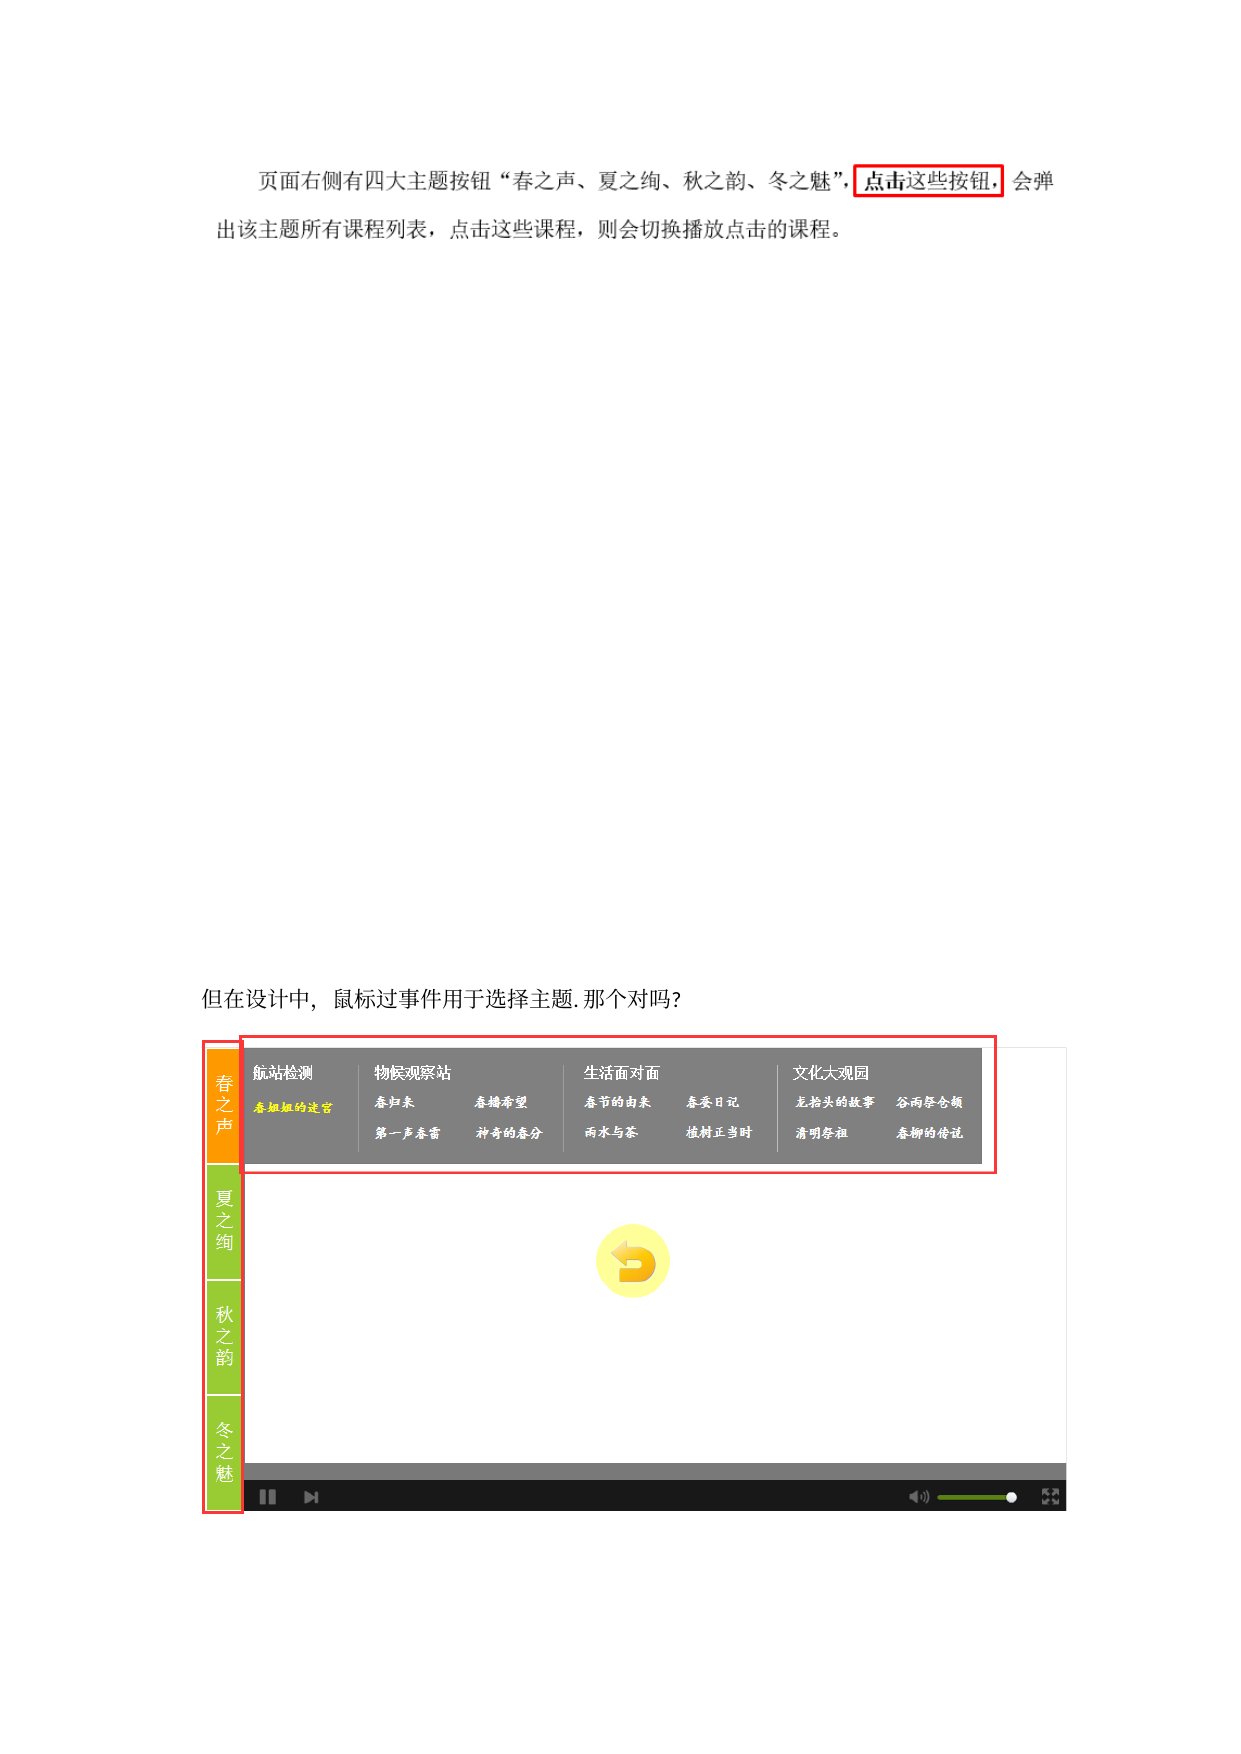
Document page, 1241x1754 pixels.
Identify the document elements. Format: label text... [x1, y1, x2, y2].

list 但在设计中，鼠标过事件用于选择主题. 那个对吗? [201, 981, 1120, 1014]
picture [201, 1029, 1067, 1519]
picture [201, 162, 1067, 250]
